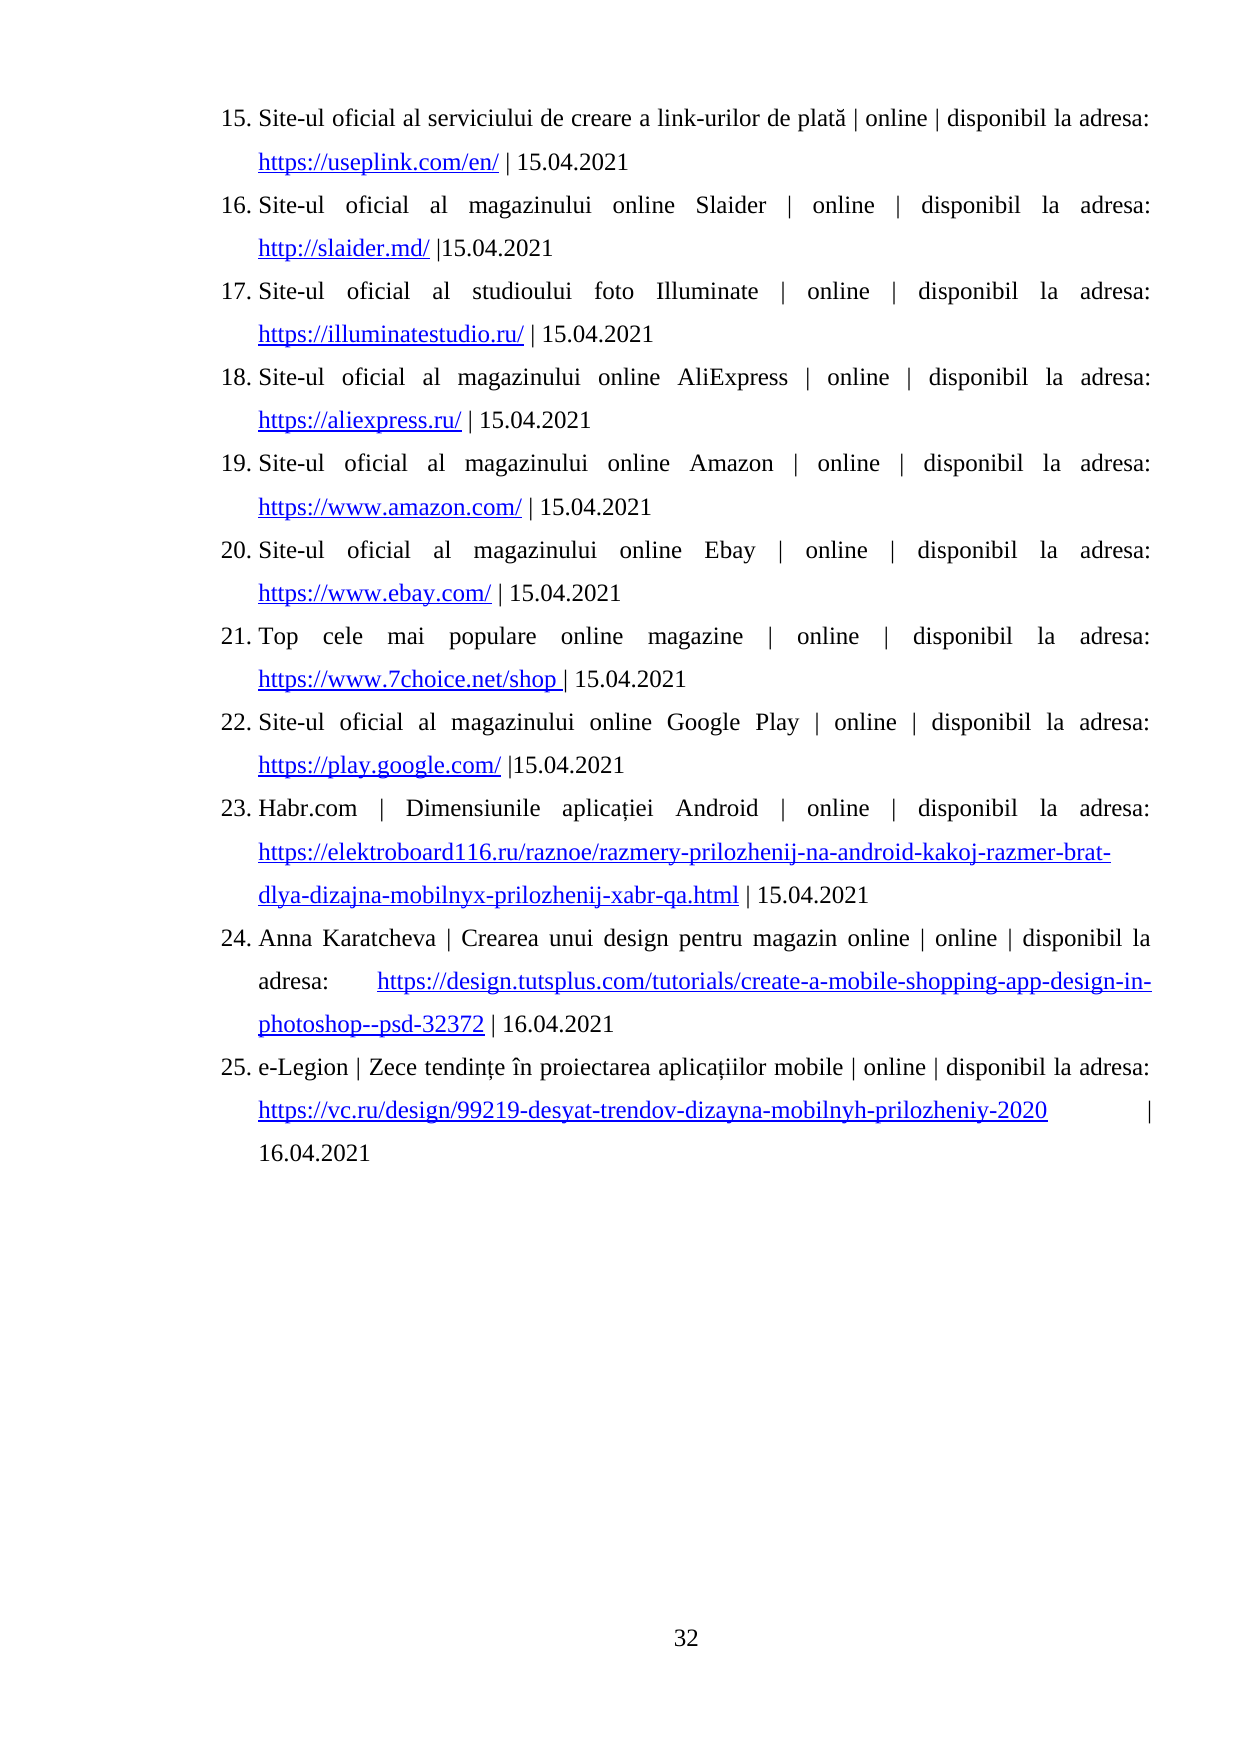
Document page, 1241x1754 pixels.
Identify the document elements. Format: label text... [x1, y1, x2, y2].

list Site-ul oficial al magazinului online Ebay | online | disponibil la adresa: https://www.ebay.com/ | 15.04.2021 [221, 535, 1152, 607]
list Habr.com | Dimensiunile aplicației Android | online | disponibil la adresa: https://elektroboard116.ru/raznoe/razmery-prilozhenij-na-android-kakoj-razmer-brat-dlya-dizajna-mobilnyx-prilozhenij-xabr-qa.html | 15.04.2021 [221, 793, 1152, 908]
list Site-ul oficial al magazinului online Slaider | online | disponibil la adresa: http://slaider.md/ |15.04.2021 [221, 190, 1152, 262]
list e-Legion | Zece tendințe în proiectarea aplicațiilor mobile | online | disponibil la adresa: https://vc.ru/design/99219-desyat-trendov-dizayna-mobilnyh-prilozheniy-2020 | 16.04.2021 [221, 1052, 1152, 1167]
list Site-ul oficial al studioului foto Illuminate | online | disponibil la adresa: https://illuminatestudio.ru/ | 15.04.2021 [221, 276, 1152, 348]
list Site-ul oficial al magazinului online AliExpress | online | disponibil la adresa: https://aliexpress.ru/ | 15.04.2021 [221, 362, 1152, 434]
list Site-ul oficial al magazinului online Amazon | online | disponibil la adresa: https://www.amazon.com/ | 15.04.2021 [221, 448, 1152, 520]
list Site-ul oficial al serviciului de creare a link-urilor de plată | online | disponibil la adresa: https://useplink.com/en/ | 15.04.2021 [221, 103, 1152, 175]
list Anna Karatcheva | Crearea unui design pentru magazin online | online | disponibil la adresa: https://design.tutsplus.com/tutorials/create-a-mobile-shopping-app-design-in-photoshop--psd-32372 | 16.04.2021 [221, 923, 1152, 1038]
list Top cele mai populare online magazine | online | disponibil la adresa: https://www.7choice.net/shop | 15.04.2021 [221, 621, 1152, 693]
list Site-ul oficial al magazinului online Google Play | online | disponibil la adresa: https://play.google.com/ |15.04.2021 [221, 707, 1152, 779]
